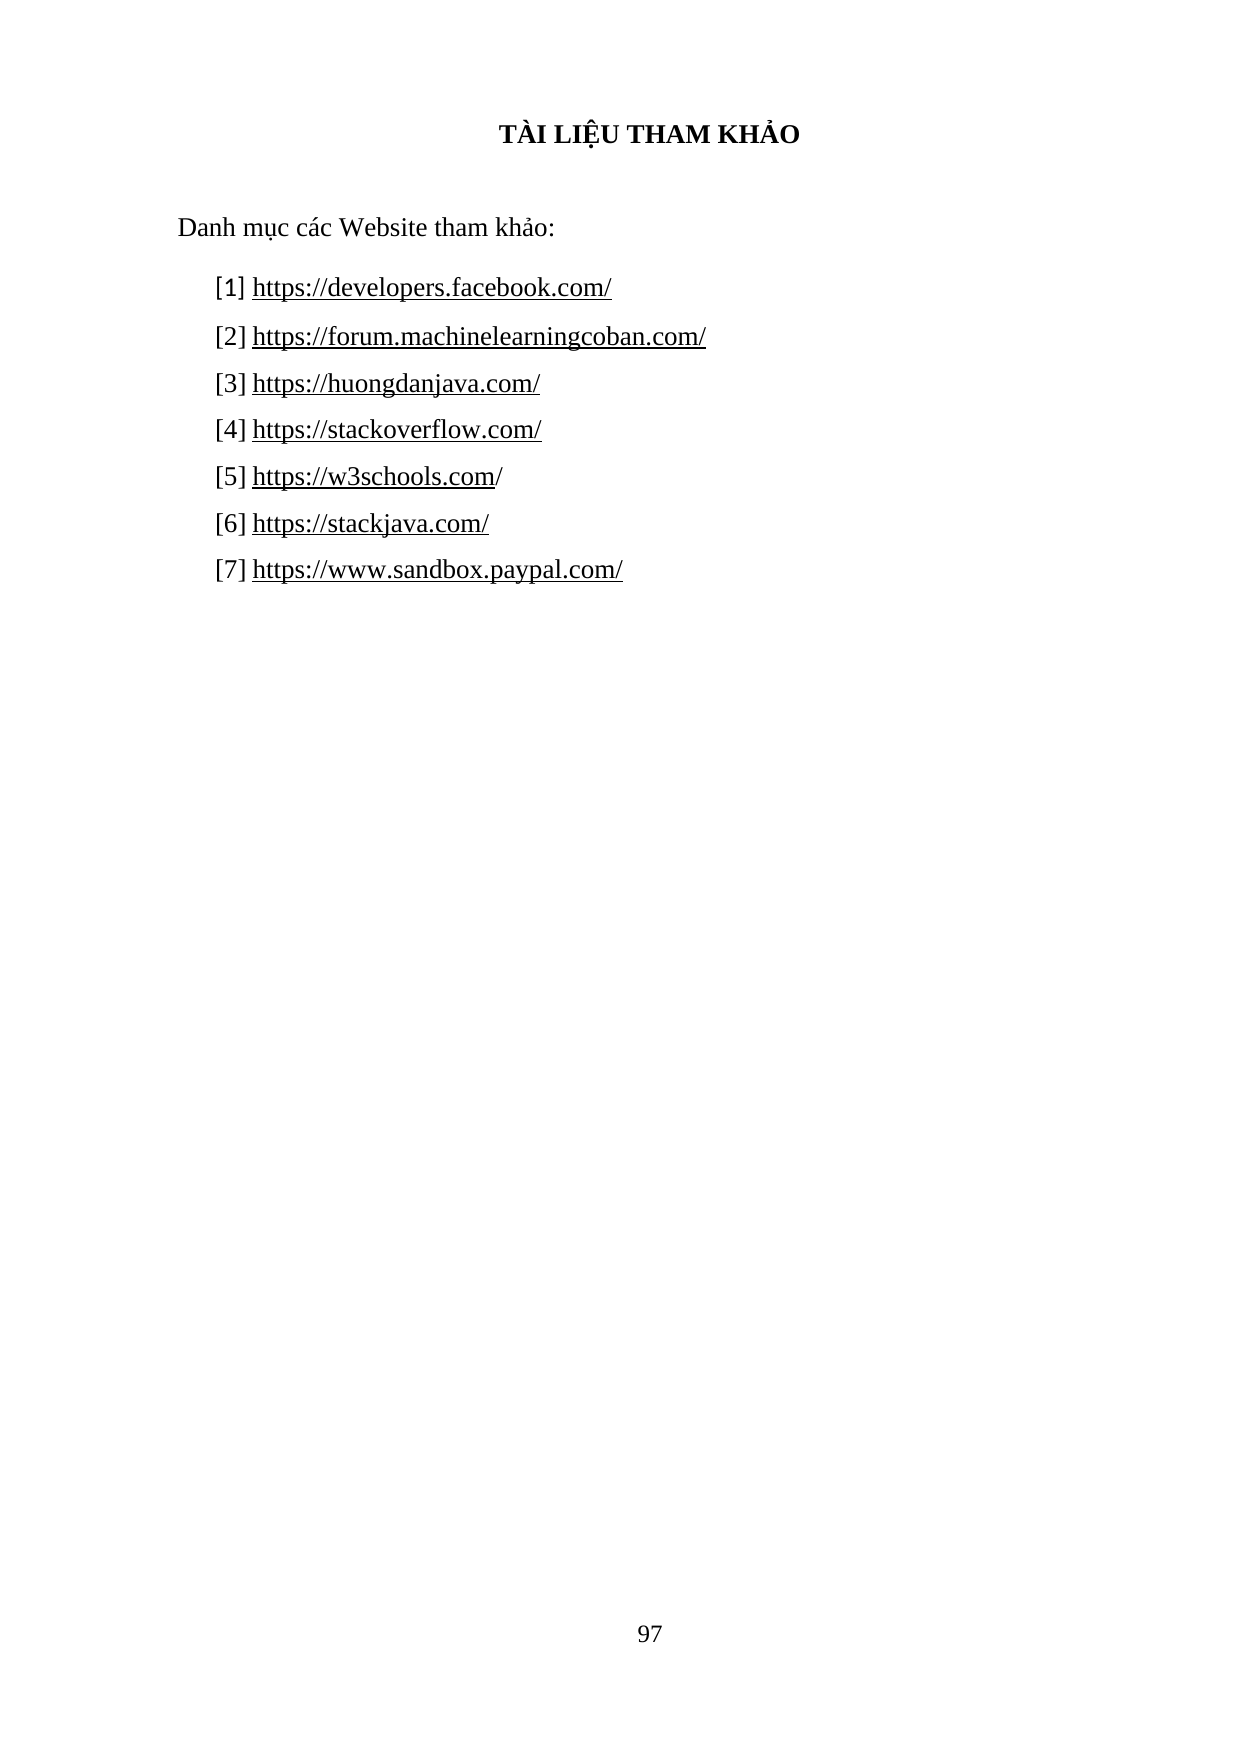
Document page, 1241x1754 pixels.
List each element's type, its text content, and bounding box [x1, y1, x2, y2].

text Danh mục các Website tham khảo: [177, 211, 1122, 243]
list https://www.sandbox.paypal.com/ [215, 553, 1122, 584]
list https://forum.machinelearningcoban.com/ [215, 320, 1122, 351]
subtitle TÀI LIỆU THAM KHẢO [177, 118, 1122, 149]
list https://w3schools.com/ [215, 460, 1122, 491]
list https://developers.facebook.com/ [215, 271, 1122, 304]
list https://stackoverflow.com/ [215, 413, 1122, 444]
list https://stackjava.com/ [215, 507, 1122, 538]
list https://huongdanjava.com/ [215, 367, 1122, 398]
